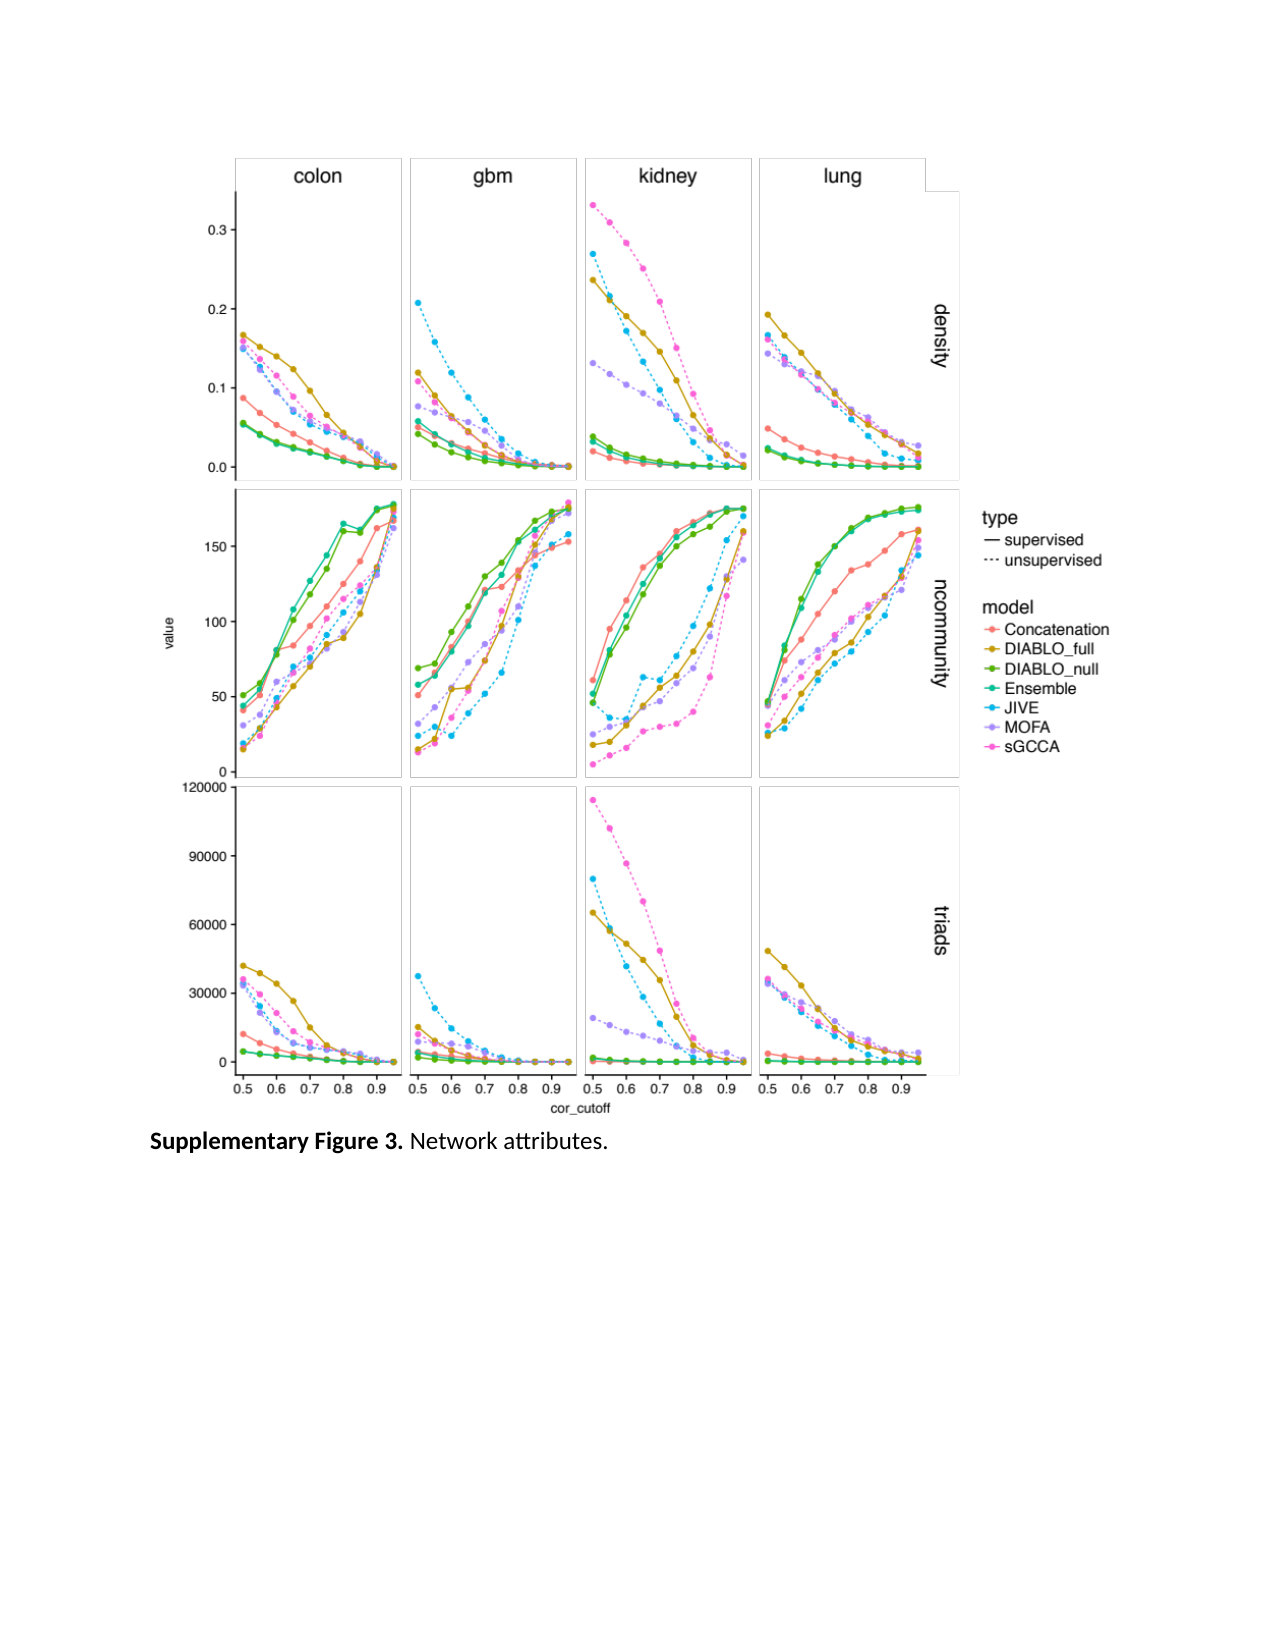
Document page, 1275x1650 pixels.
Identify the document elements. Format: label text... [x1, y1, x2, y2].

text Supplementary Figure 3. Network attributes. [150, 1125, 1125, 1156]
